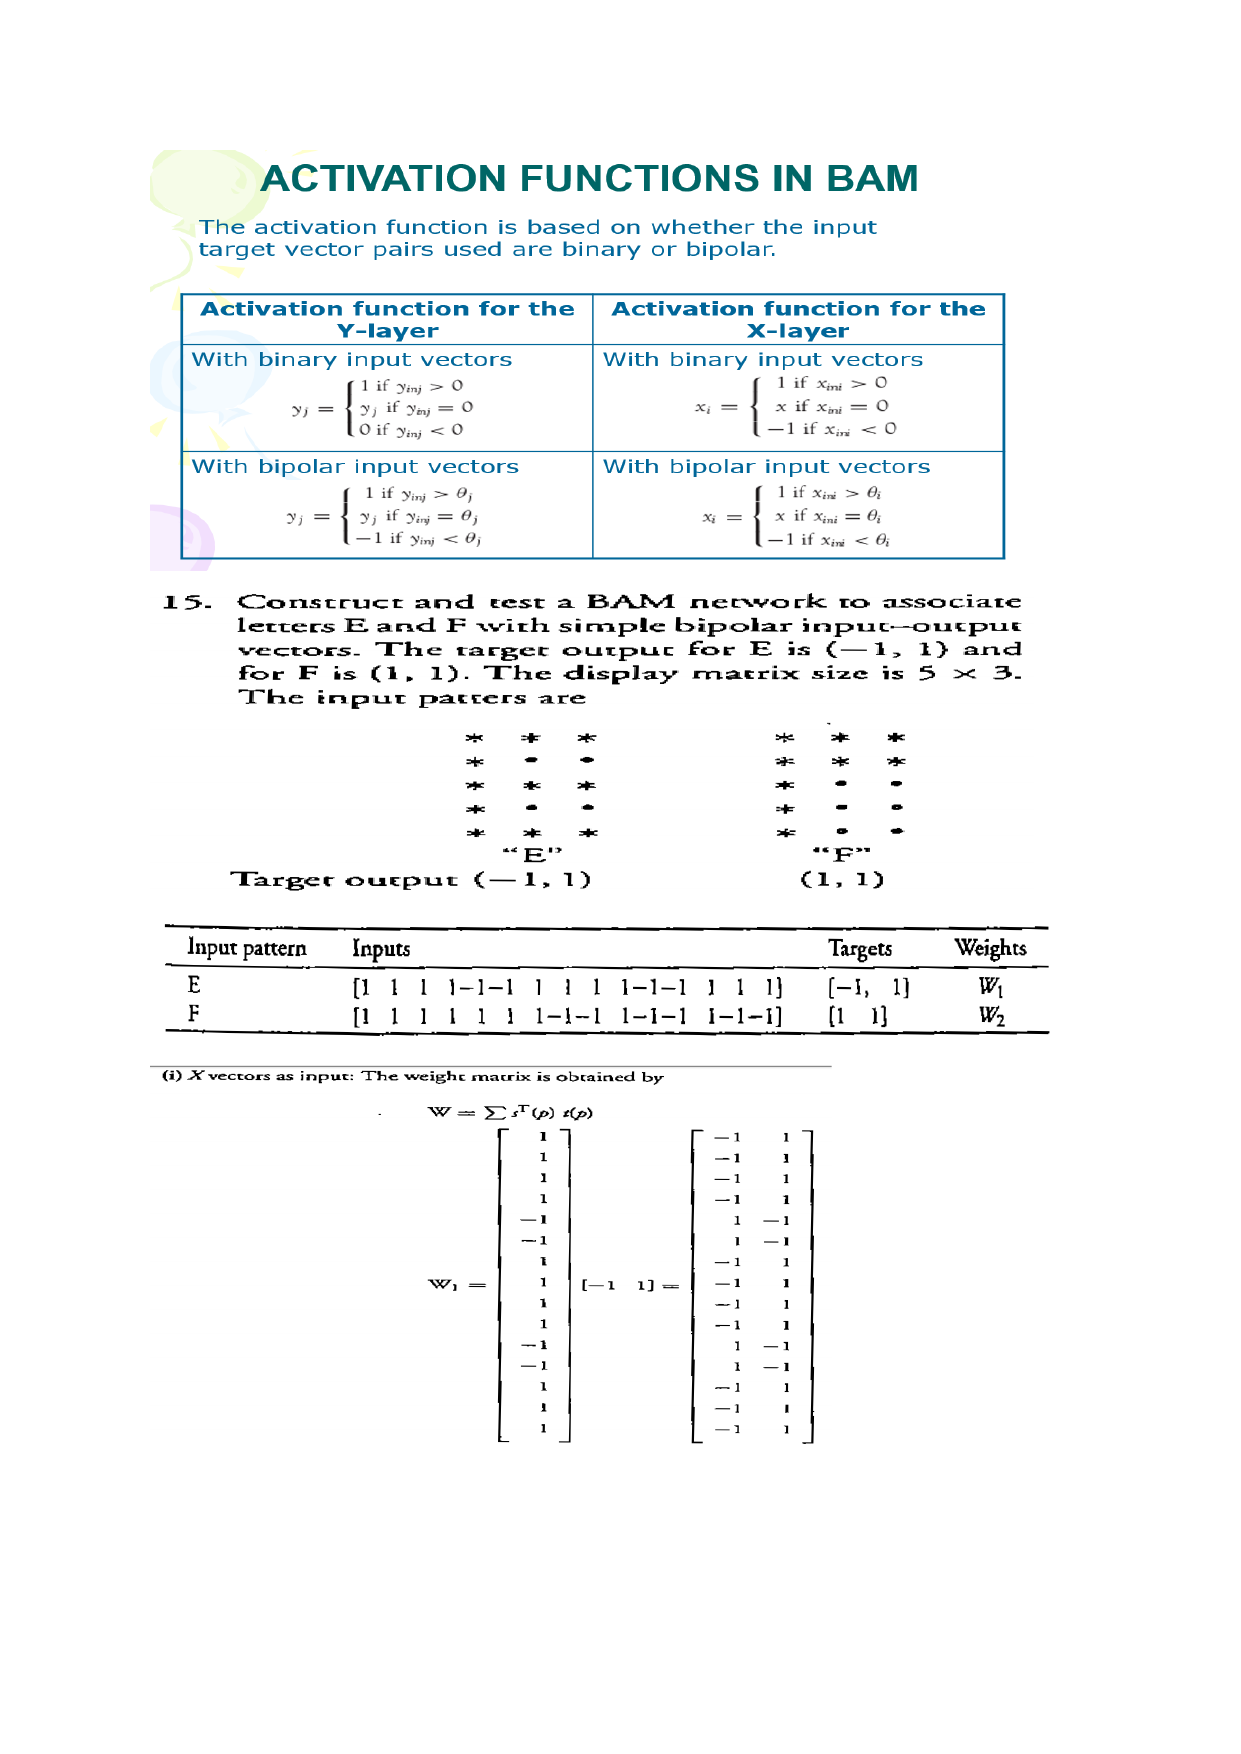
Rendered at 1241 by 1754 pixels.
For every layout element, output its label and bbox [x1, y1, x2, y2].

picture [150, 1065, 832, 1453]
picture [150, 588, 1034, 893]
picture [150, 150, 1029, 571]
picture [150, 911, 1060, 1047]
